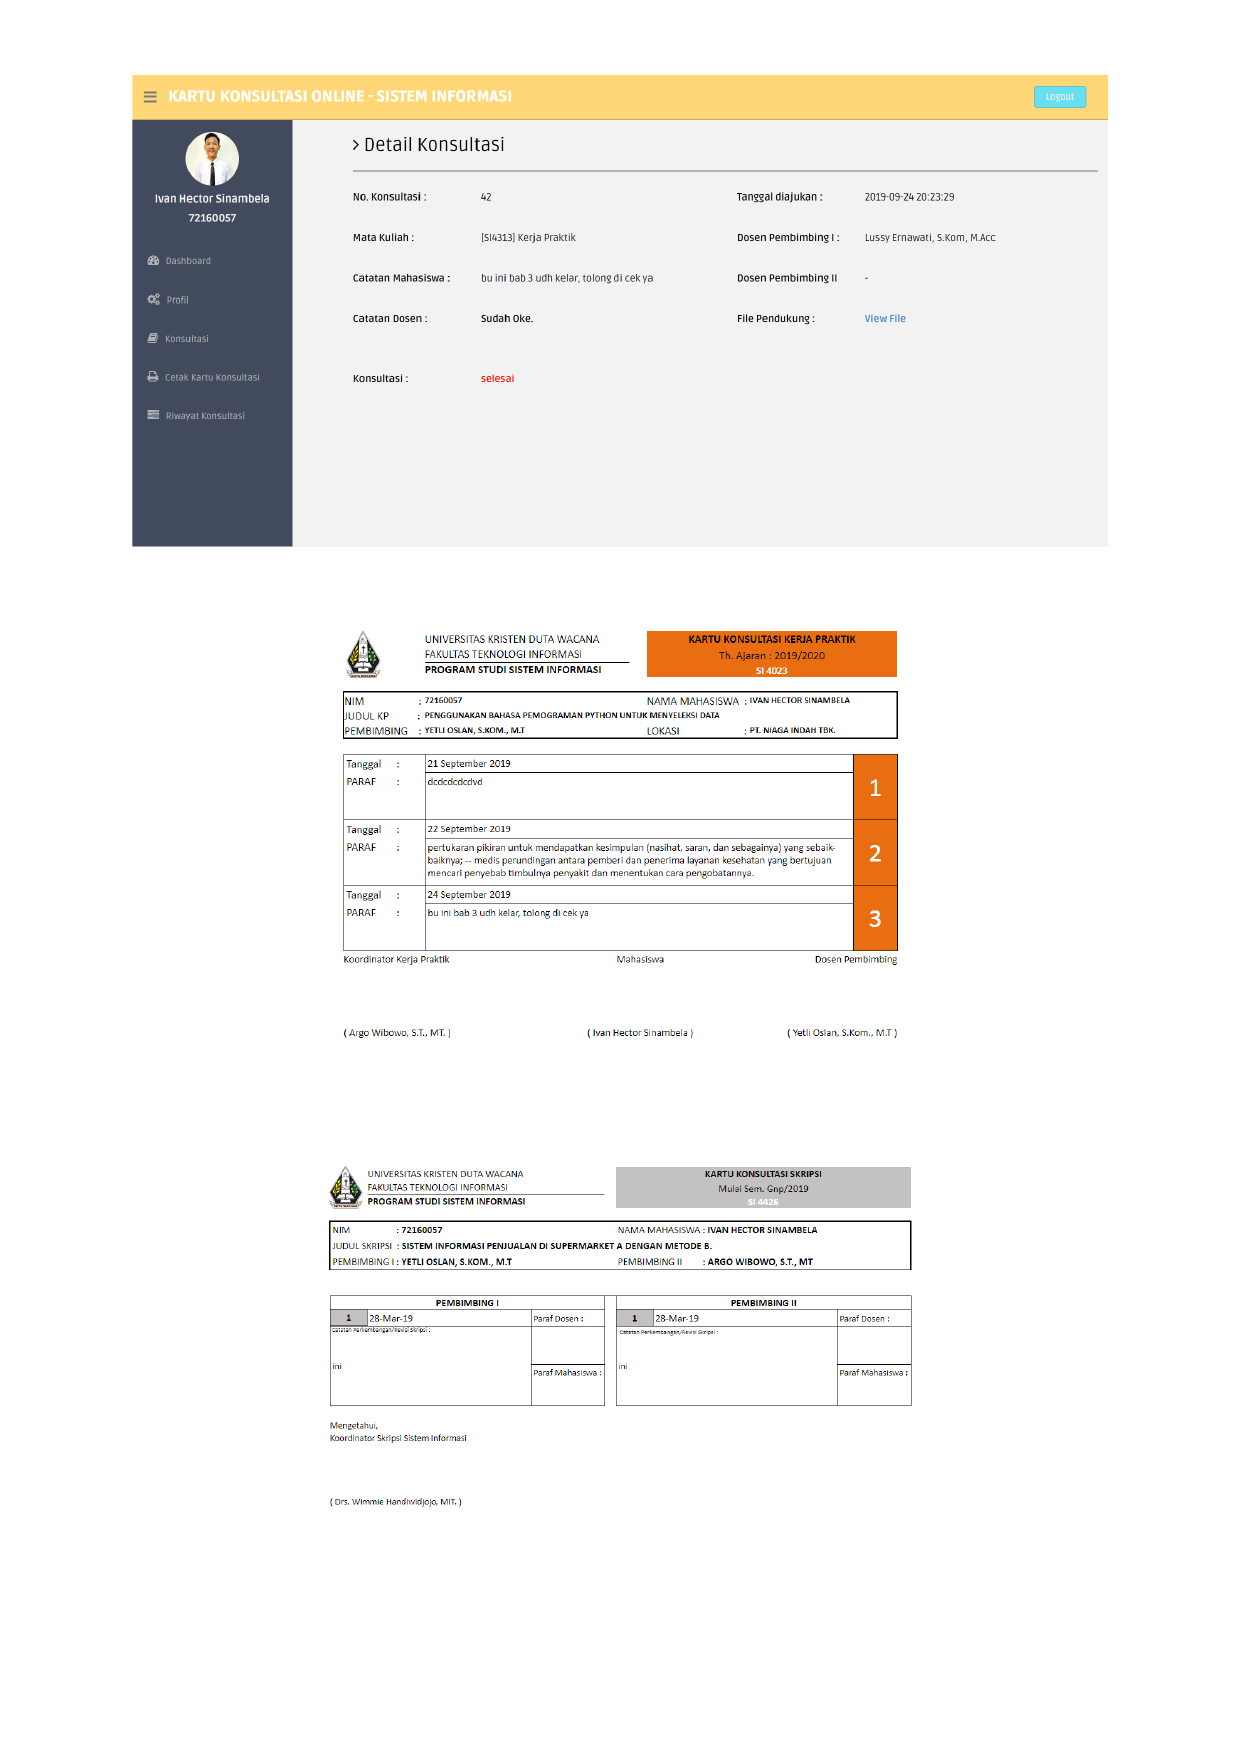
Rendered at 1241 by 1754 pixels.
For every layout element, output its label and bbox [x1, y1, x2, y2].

picture [134, 611, 1106, 1084]
picture [132, 75, 1108, 547]
picture [186, 1149, 1054, 1571]
